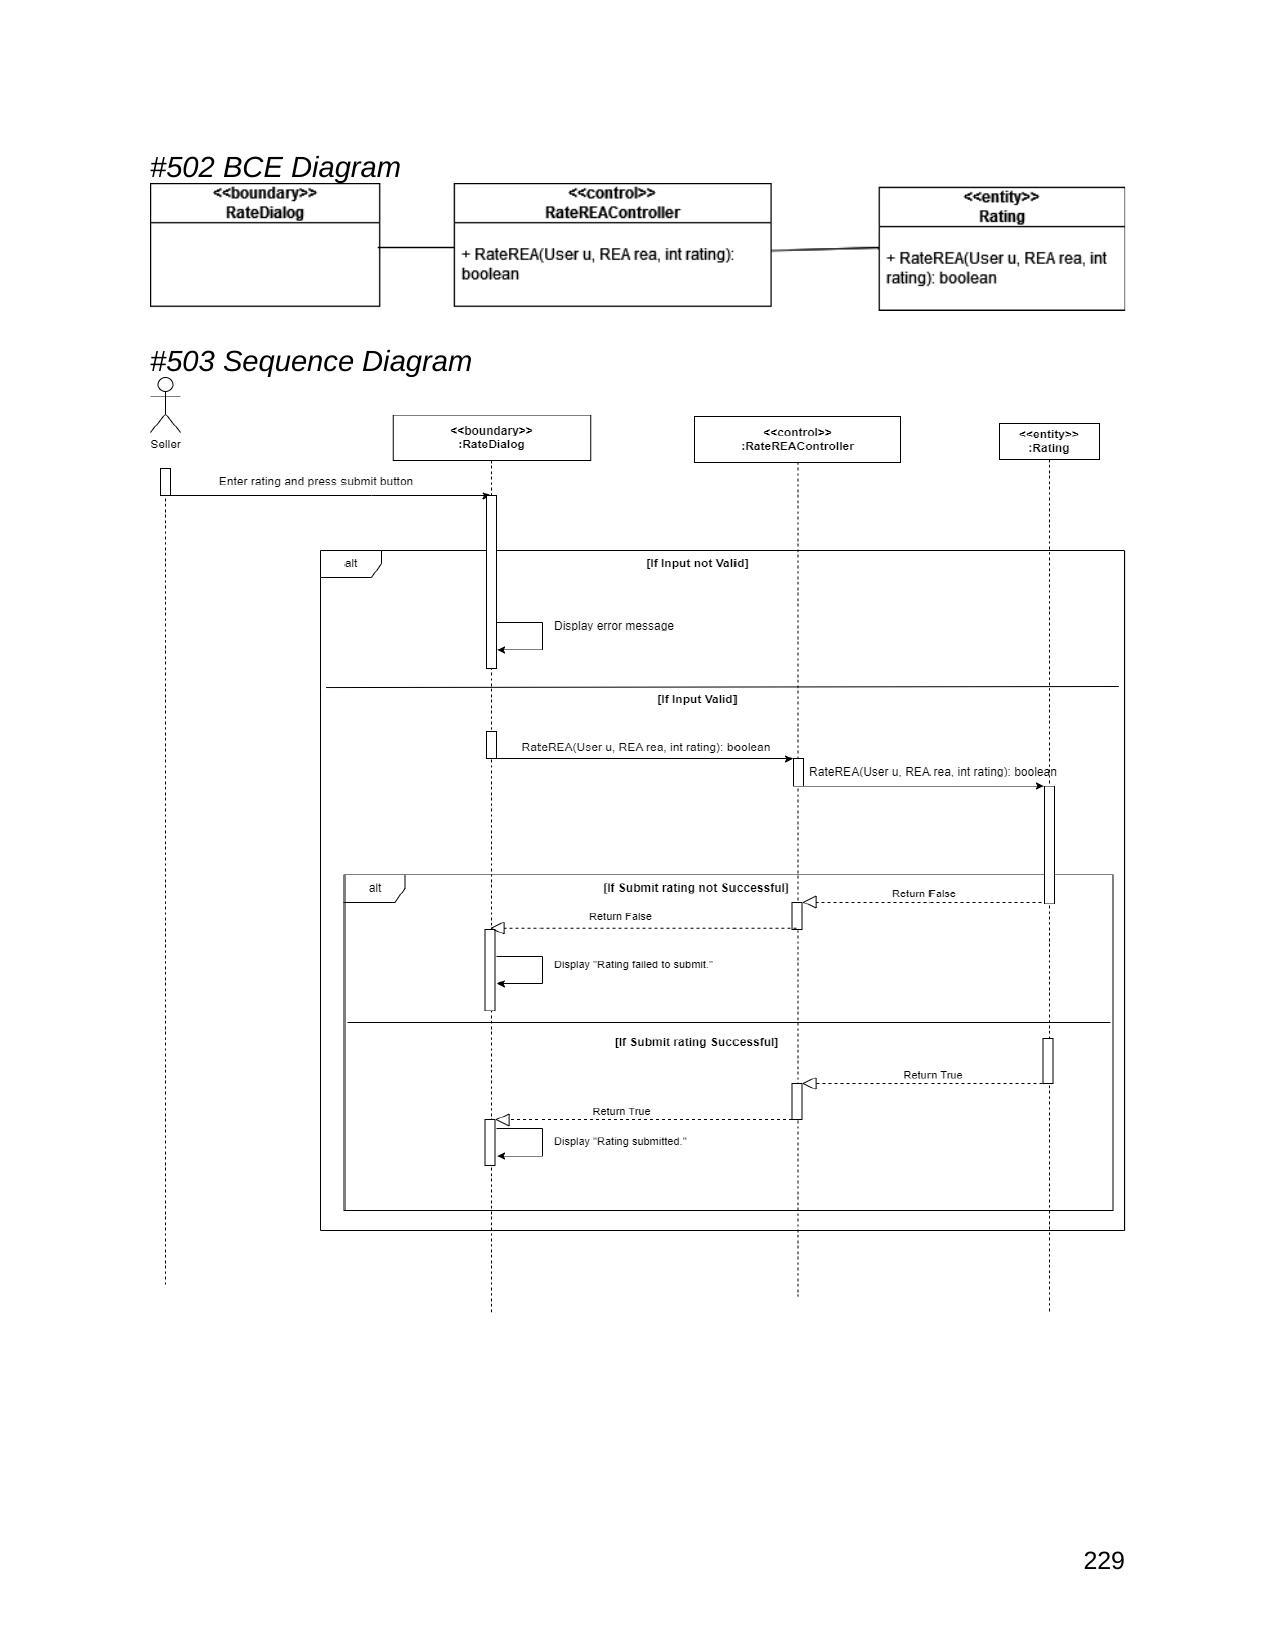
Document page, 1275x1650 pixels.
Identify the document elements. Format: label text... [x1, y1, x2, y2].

text #502 BCE Diagram [150, 150, 1125, 183]
picture [150, 183, 1125, 311]
picture [150, 377, 1125, 1313]
text #503 Sequence Diagram [150, 344, 1125, 377]
